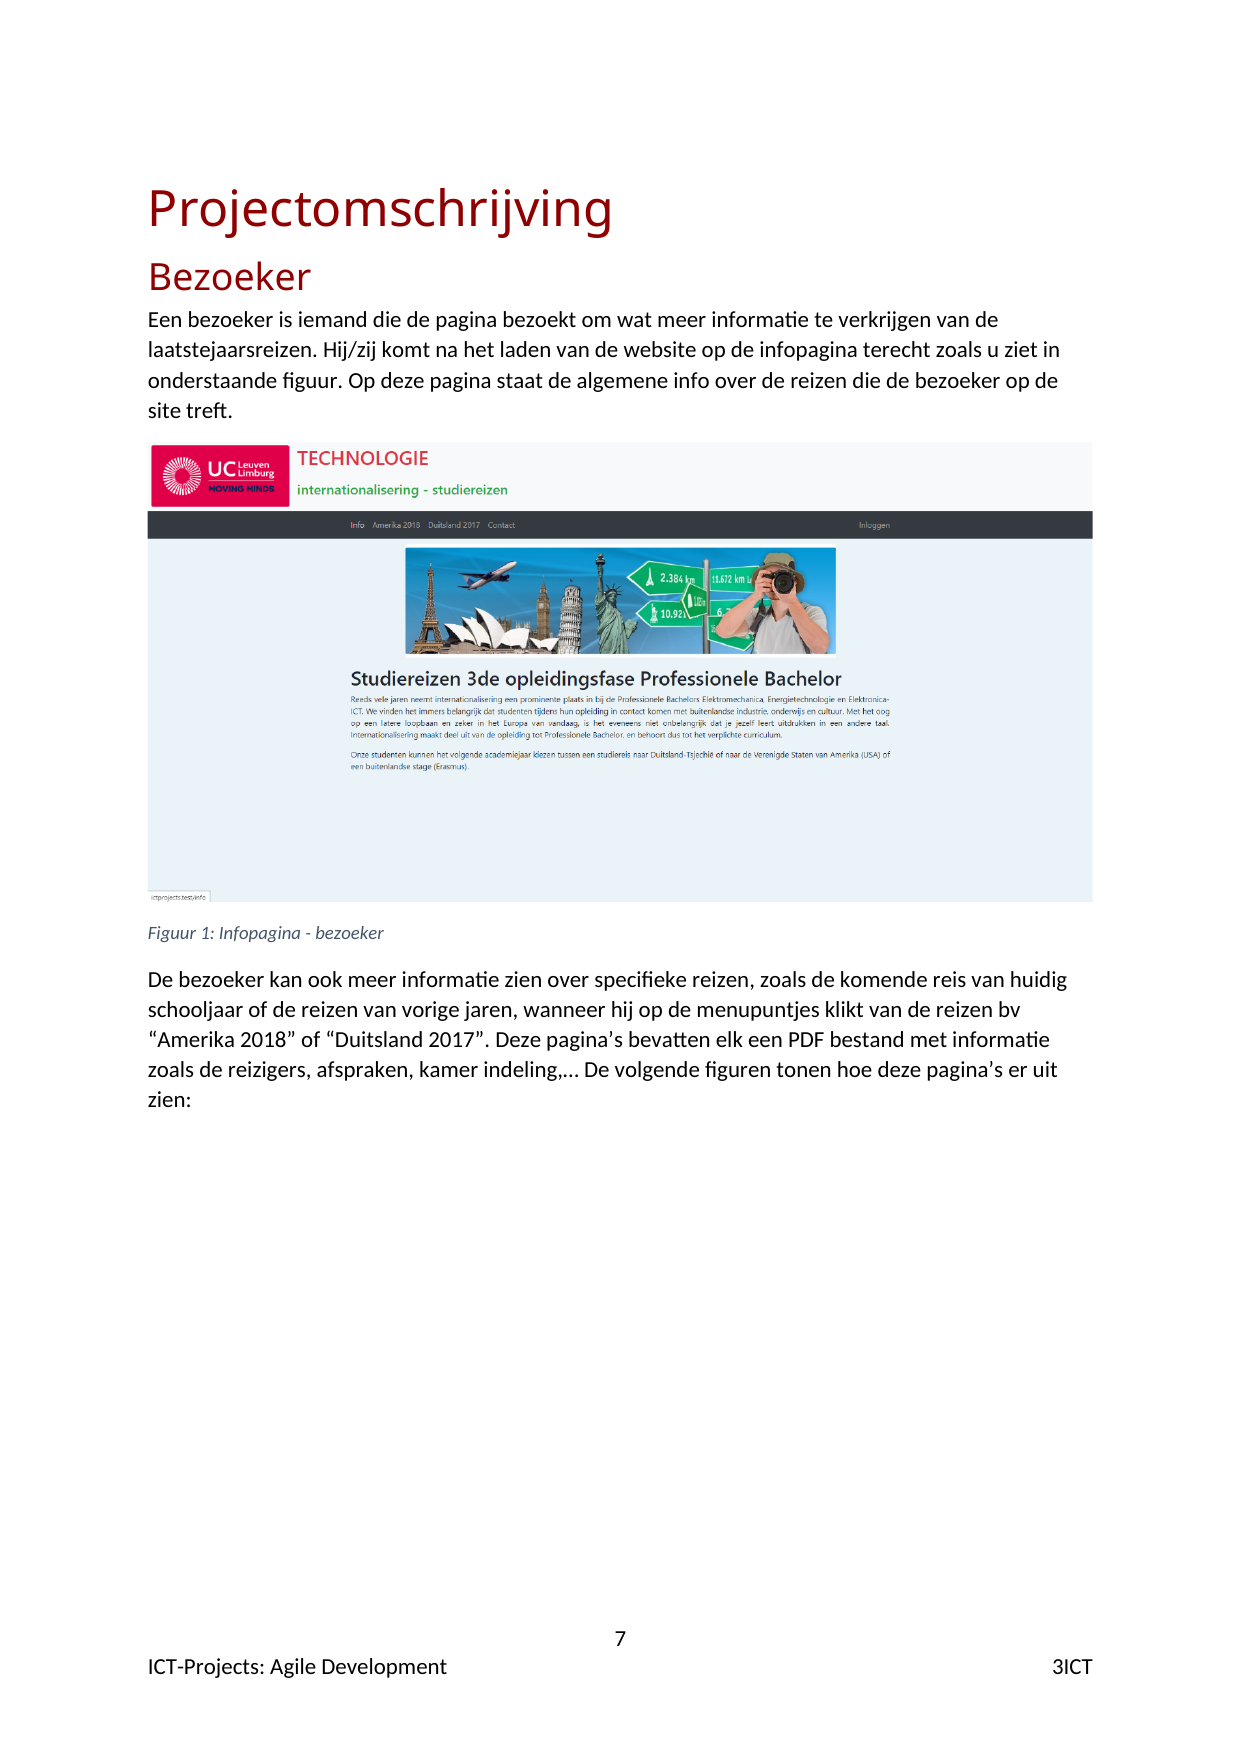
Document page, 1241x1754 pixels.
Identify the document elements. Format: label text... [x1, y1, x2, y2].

subtitle Projectomschrijving [148, 173, 1093, 241]
text Een bezoeker is iemand die de pagina bezoekt om wat meer informatie te verkrijgen van de laatstejaarsreizen. Hij/zij komt na het laden van de website op de infopagina terecht zoals u ziet in onderstaande figuur. Op deze pagina staat de algemene info over de reizen die de bezoeker op de site treft. [148, 305, 1093, 424]
subtitle Bezoeker [148, 250, 1093, 301]
picture [147, 442, 1093, 902]
text De bezoeker kan ook meer informatie zien over specifieke reizen, zoals de komende reis van huidig schooljaar of de reizen van vorige jaren, wanneer hij op de menupuntjes klikt van de reizen bv “Amerika 2018” of “Duitsland 2017”. Deze pagina’s bevatten elk een PDF bestand met informatie zoals de reizigers, afspraken, kamer indeling,… De volgende figuren tonen hoe deze pagina’s er uit zien: [148, 965, 1093, 1113]
text Figuur 1: Infopagina - bezoeker [148, 921, 1093, 944]
